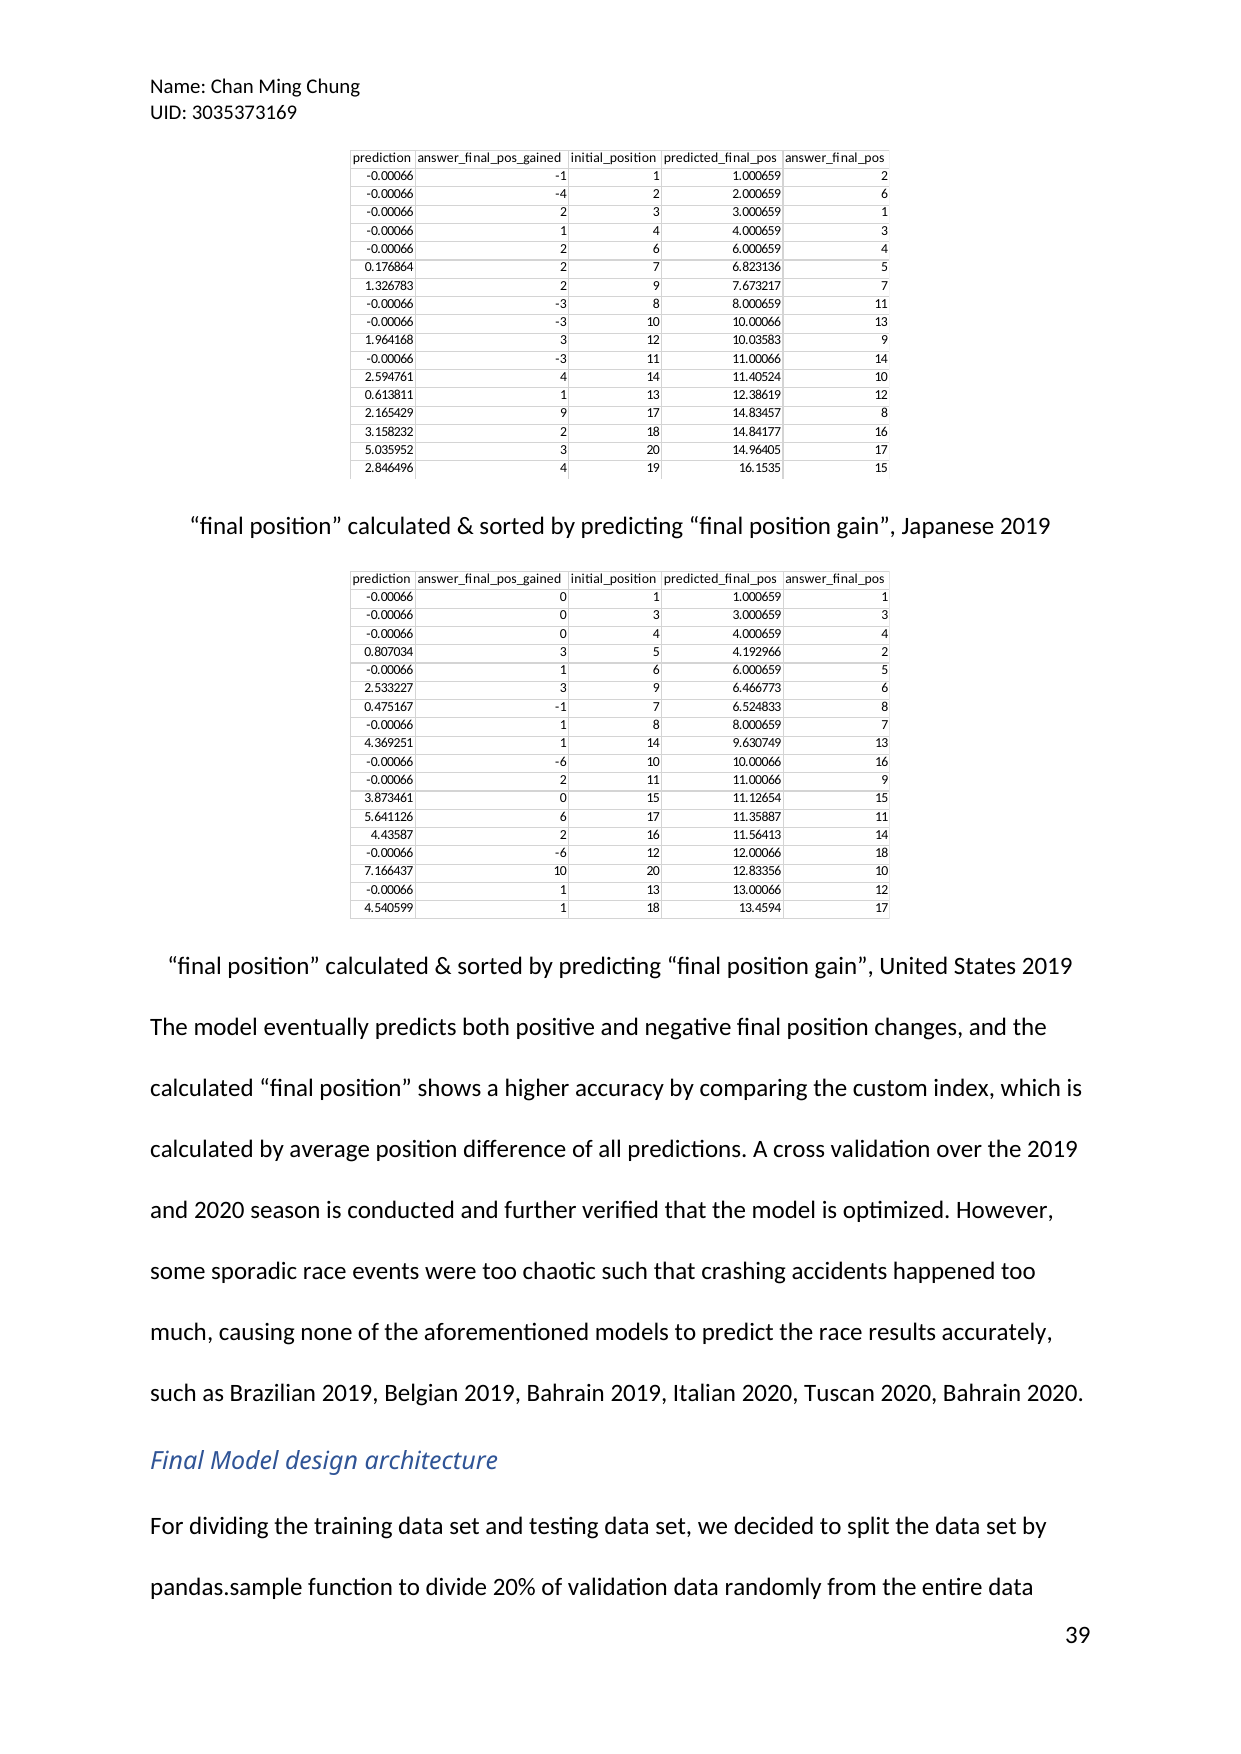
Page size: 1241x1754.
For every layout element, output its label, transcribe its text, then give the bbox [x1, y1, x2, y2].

text The model eventually predicts both positive and negative final position changes, and the calculated “final position” shows a higher accuracy by comparing the custom index, which is calculated by average position difference of all predictions. A cross validation over the 2019 and 2020 season is conducted and further verified that the model is optimized. However, some sporadic race events were too chaotic such that crashing accidents happened too much, causing none of the aforementioned models to predict the race results accurately, such as Brazilian 2019, Belgian 2019, Bahrain 2019, Italian 2020, Tuscan 2020, Bahrain 2020. [150, 1011, 1090, 1408]
text “final position” calculated & sorted by predicting “final position gain”, Japanese 2019 [150, 510, 1090, 541]
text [150, 1511, 1090, 1602]
subtitle Final Model design architecture [150, 1442, 1090, 1476]
text “final position” calculated & sorted by predicting “final position gain”, United States 2019 [150, 950, 1090, 980]
